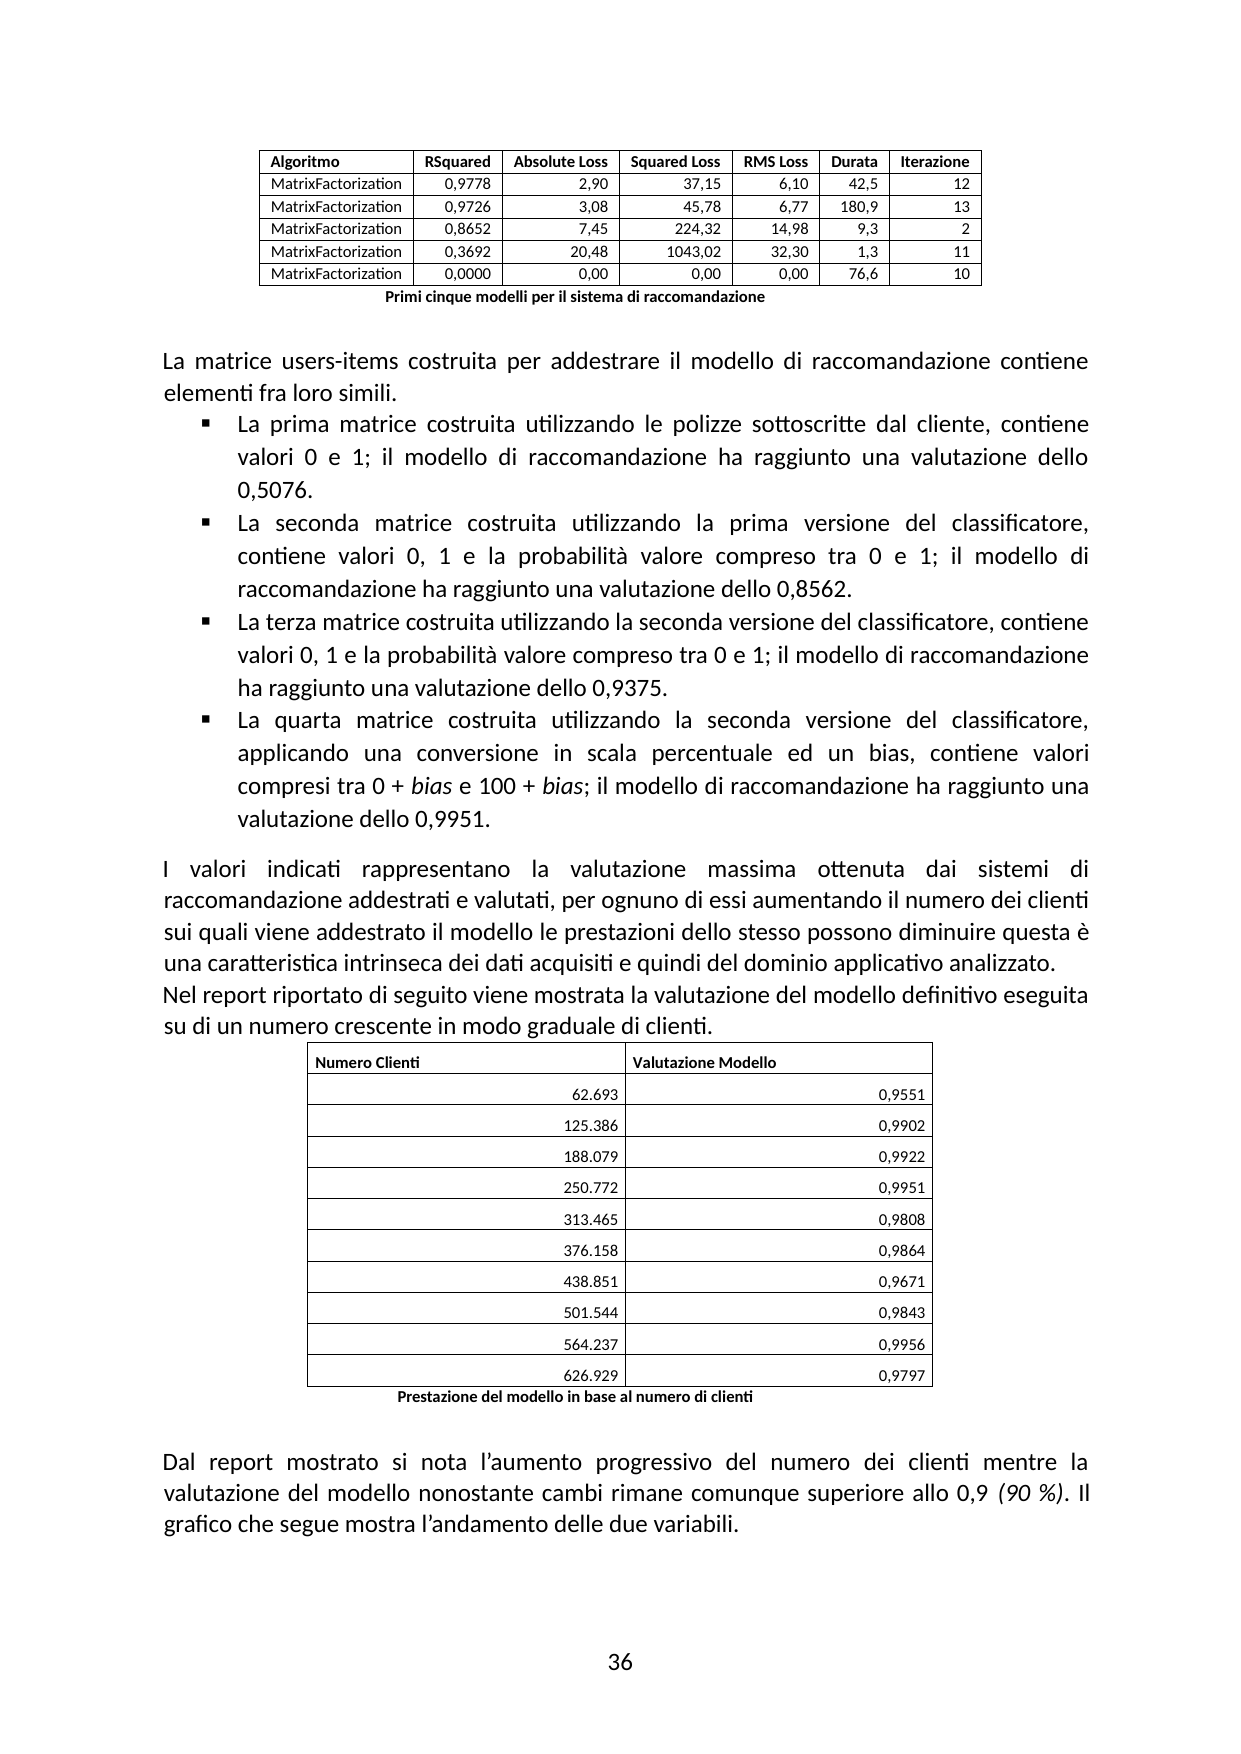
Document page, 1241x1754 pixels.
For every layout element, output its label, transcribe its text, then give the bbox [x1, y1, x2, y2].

table_cell 0,0000 [414, 264, 502, 285]
table_cell 0,9778 [414, 174, 502, 195]
table_cell 20,48 [503, 241, 619, 262]
text I valori indicati rappresentano la valutazione massima ottenuta dai sistemi di raccomandazione addestrati e valutati, per ognuno di essi aumentando il numero dei clienti sui quali viene addestrato il modello le prestazioni dello stesso possono diminuire questa è una caratteristica intrinseca dei dati acquisiti e quindi del dominio applicativo analizzato. [162, 853, 1090, 978]
table_cell MatrixFactorization [260, 264, 413, 285]
table_cell MatrixFactorization [260, 219, 413, 240]
table_cell 6,10 [733, 174, 819, 195]
table_cell 45,78 [620, 196, 732, 217]
list La quarta matrice costruita utilizzando la seconda versione del classificatore, applicando una conversione in scala percentuale ed un bias, contiene valori compresi tra 0 + bias e 100 + bias; il modello di raccomandazione ha raggiunto una valutazione dello 0,9951. [200, 705, 1090, 834]
table_cell 0,00 [733, 264, 819, 285]
table_cell 0,9951 [626, 1168, 932, 1198]
table_header Absolute Loss [503, 151, 619, 172]
table_cell 0,00 [620, 264, 732, 285]
table_cell 1043,02 [620, 241, 732, 262]
table_cell MatrixFactorization [260, 196, 413, 217]
table_header Durata [820, 151, 889, 172]
table_cell 13 [890, 196, 981, 217]
table_cell 0,3692 [414, 241, 502, 262]
table_cell 2 [890, 219, 981, 240]
table_cell 626.929 [308, 1355, 625, 1386]
table_cell 0,9956 [626, 1324, 932, 1354]
table_cell 180,9 [820, 196, 889, 217]
table_cell 438.851 [308, 1262, 625, 1292]
table_header Numero Clienti [308, 1043, 625, 1073]
table_cell 125.386 [308, 1105, 625, 1136]
table_cell 250.772 [308, 1168, 625, 1198]
table_cell 12 [890, 174, 981, 195]
table_cell 1,3 [820, 241, 889, 262]
table_cell 0,9902 [626, 1105, 932, 1136]
table_cell 188.079 [308, 1137, 625, 1167]
table_cell 7,45 [503, 219, 619, 240]
table_cell 37,15 [620, 174, 732, 195]
table_cell 9,3 [820, 219, 889, 240]
table_cell 0,9797 [626, 1355, 932, 1386]
table_header Algoritmo [260, 151, 413, 172]
table_cell 0,9726 [414, 196, 502, 217]
text La matrice users-items costruita per addestrare il modello di raccomandazione contiene elementi fra loro simili. [162, 345, 1090, 407]
table_cell 32,30 [733, 241, 819, 262]
table_cell 3,08 [503, 196, 619, 217]
list La terza matrice costruita utilizzando la seconda versione del classificatore, contiene valori 0, 1 e la probabilità valore compreso tra 0 e 1; il modello di raccomandazione ha raggiunto una valutazione dello 0,9375. [200, 606, 1090, 702]
table_cell 11 [890, 241, 981, 262]
table_header RSquared [414, 151, 502, 172]
table_header RMS Loss [733, 151, 819, 172]
text Dal report mostrato si nota l’aumento progressivo del numero dei clienti mentre la valutazione del modello nonostante cambi rimane comunque superiore allo 0,9 (90 %). Il grafico che segue mostra l’andamento delle due variabili. [162, 1446, 1090, 1539]
table_cell 0,9843 [626, 1293, 932, 1323]
table_cell 62.693 [308, 1074, 625, 1104]
table_cell 313.465 [308, 1199, 625, 1229]
table_cell 10 [890, 264, 981, 285]
table_cell 0,9922 [626, 1137, 932, 1167]
table_cell 42,5 [820, 174, 889, 195]
text Prestazione del modello in base al numero di clienti [150, 1387, 1000, 1407]
table_cell 564.237 [308, 1324, 625, 1354]
table_cell 0,9808 [626, 1199, 932, 1229]
table_cell 376.158 [308, 1230, 625, 1261]
table_cell 0,9551 [626, 1074, 932, 1104]
table_header Squared Loss [620, 151, 732, 172]
table_cell MatrixFactorization [260, 174, 413, 195]
table_header Valutazione Modello [626, 1043, 932, 1073]
text Primi cinque modelli per il sistema di raccomandazione [150, 286, 1000, 306]
table_cell 76,6 [820, 264, 889, 285]
list La seconda matrice costruita utilizzando la prima versione del classificatore, contiene valori 0, 1 e la probabilità valore compreso tra 0 e 1; il modello di raccomandazione ha raggiunto una valutazione dello 0,8562. [200, 507, 1090, 603]
table_cell 0,9671 [626, 1262, 932, 1292]
table_cell 0,9864 [626, 1230, 932, 1261]
table_cell 0,8652 [414, 219, 502, 240]
table_cell 501.544 [308, 1293, 625, 1323]
table_cell 0,00 [503, 264, 619, 285]
table_cell MatrixFactorization [260, 241, 413, 262]
table_cell 2,90 [503, 174, 619, 195]
table_cell 224,32 [620, 219, 732, 240]
table_cell 14,98 [733, 219, 819, 240]
list La prima matrice costruita utilizzando le polizze sottoscritte dal cliente, contiene valori 0 e 1; il modello di raccomandazione ha raggiunto una valutazione dello 0,5076. [200, 408, 1090, 505]
table_header Iterazione [890, 151, 981, 172]
text Nel report riportato di seguito viene mostrata la valutazione del modello definitivo eseguita su di un numero crescente in modo graduale di clienti. [162, 979, 1090, 1041]
table_cell 6,77 [733, 196, 819, 217]
